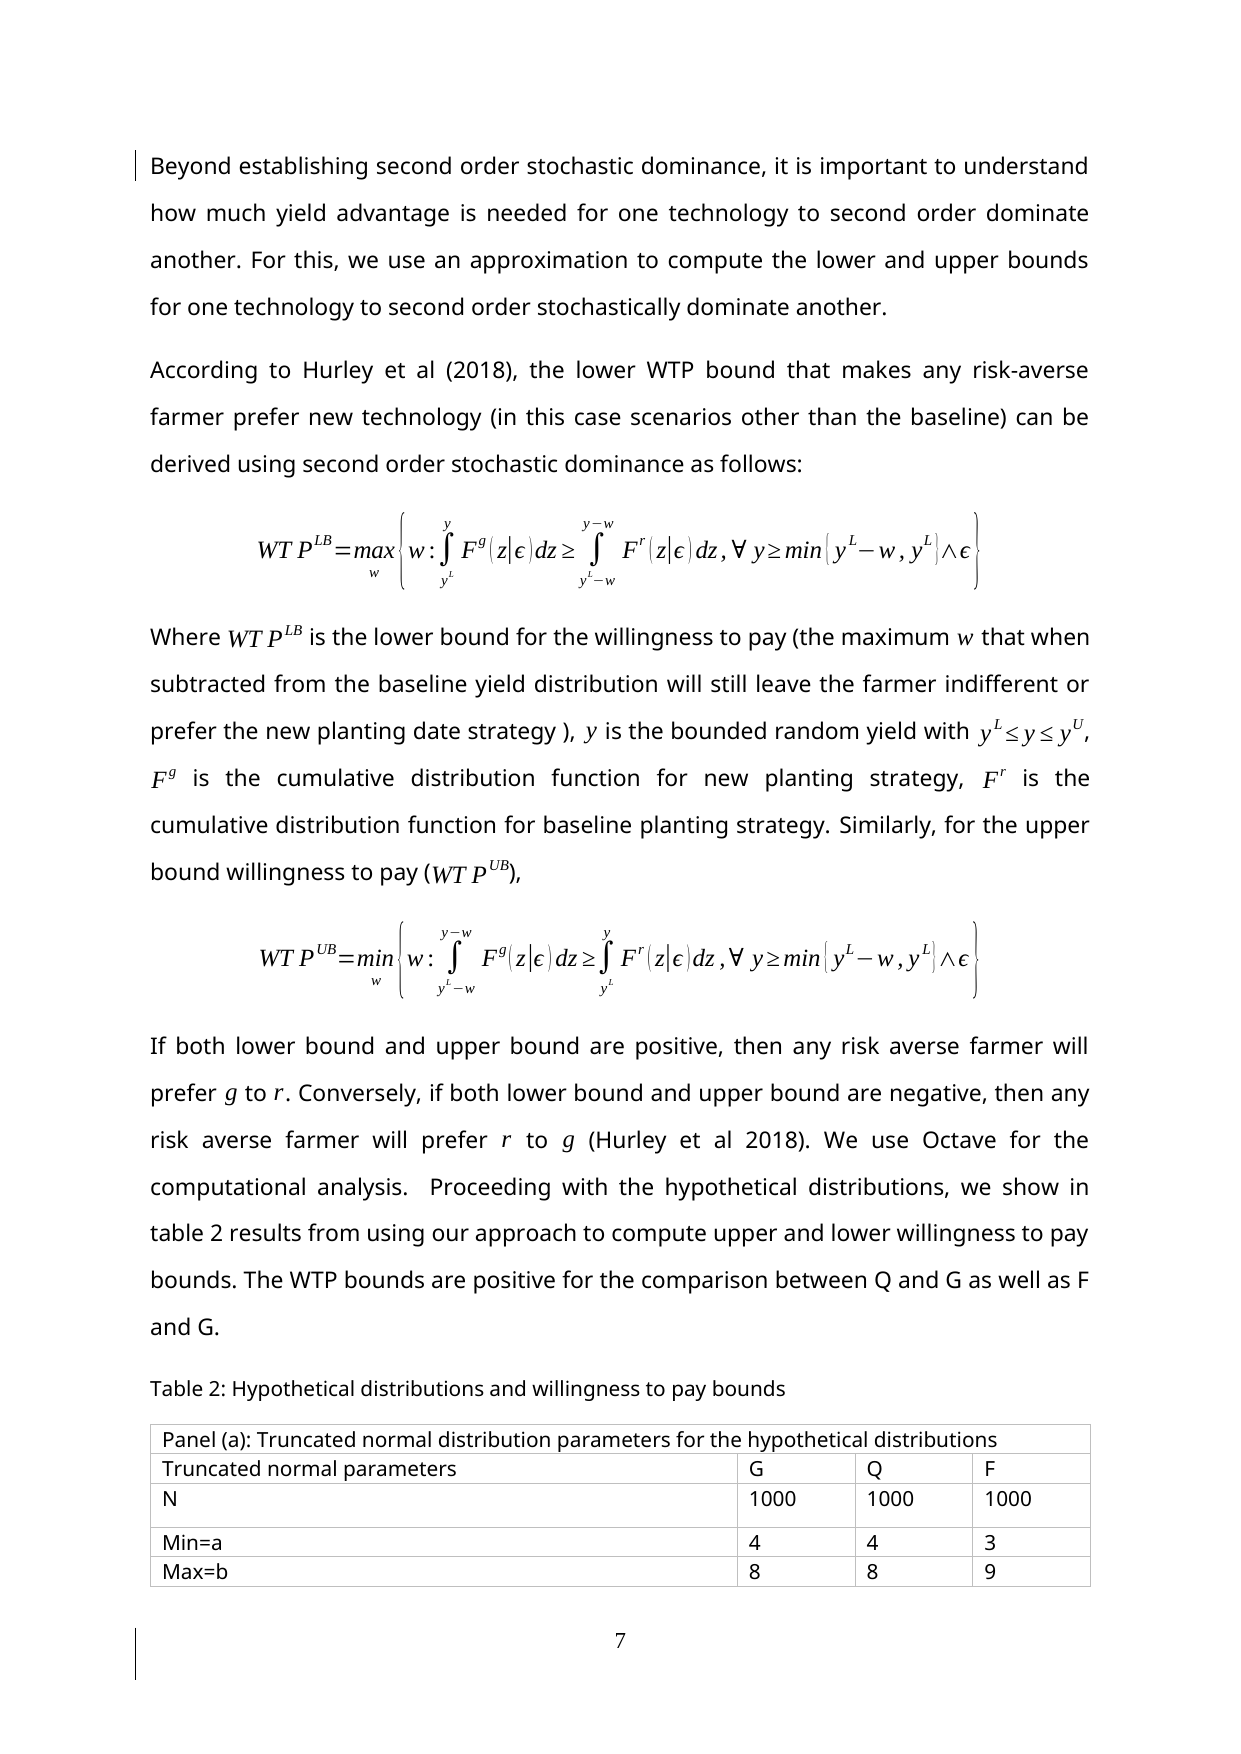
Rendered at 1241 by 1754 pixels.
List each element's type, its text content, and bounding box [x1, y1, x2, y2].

table_cell 8 [856, 1557, 972, 1586]
text Table 2: Hypothetical distributions and willingness to pay bounds [150, 1374, 1090, 1403]
text Where is the lower bound for the willingness to pay (the maximum that when subtracted from the baseline yield distribution will still leave the farmer indifferent or prefer the new planting date strategy ), is the bounded random yield with , is the cumulative distribution function for new planting strategy, is the cumulative distribution function for baseline planting strategy. Similarly, for the upper bound willingness to pay (), [150, 621, 1090, 888]
table_cell N [151, 1484, 737, 1527]
table_cell G [738, 1454, 855, 1483]
table_header Panel (a): Truncated normal distribution parameters for the hypothetical distributions [151, 1425, 1090, 1453]
table_cell 1000 [738, 1484, 855, 1527]
table_cell 4 [738, 1528, 855, 1556]
table_cell Q [856, 1454, 972, 1483]
table_cell Truncated normal parameters [151, 1454, 737, 1483]
table_cell 8 [738, 1557, 855, 1586]
table_cell Max=b [151, 1557, 737, 1586]
table_cell 3 [973, 1528, 1090, 1556]
table_cell 1000 [856, 1484, 972, 1527]
table_cell 9 [973, 1557, 1090, 1586]
table_cell Min=a [151, 1528, 737, 1556]
table_cell F [973, 1454, 1090, 1483]
text According to Hurley et al (2018), the lower WTP bound that makes any risk-averse farmer prefer new technology (in this case scenarios other than the baseline) can be derived using second order stochastic dominance as follows: [150, 354, 1090, 479]
text Beyond establishing second order stochastic dominance, it is important to understand how much yield advantage is needed for one technology to second order dominate another. For this, we use an approximation to compute the lower and upper bounds for one technology to second order stochastically dominate another. [150, 150, 1090, 322]
table_cell 4 [856, 1528, 972, 1556]
table_cell 1000 [973, 1484, 1090, 1527]
text If both lower bound and upper bound are positive, then any risk averse farmer will prefer to . Conversely, if both lower bound and upper bound are negative, then any risk averse farmer will prefer to (Hurley et al 2018). We use Octave for the computational analysis. Proceeding with the hypothetical distributions, we show in table 2 results from using our approach to compute upper and lower willingness to pay bounds. The WTP bounds are positive for the comparison between Q and G as well as F and G. [150, 1030, 1090, 1342]
